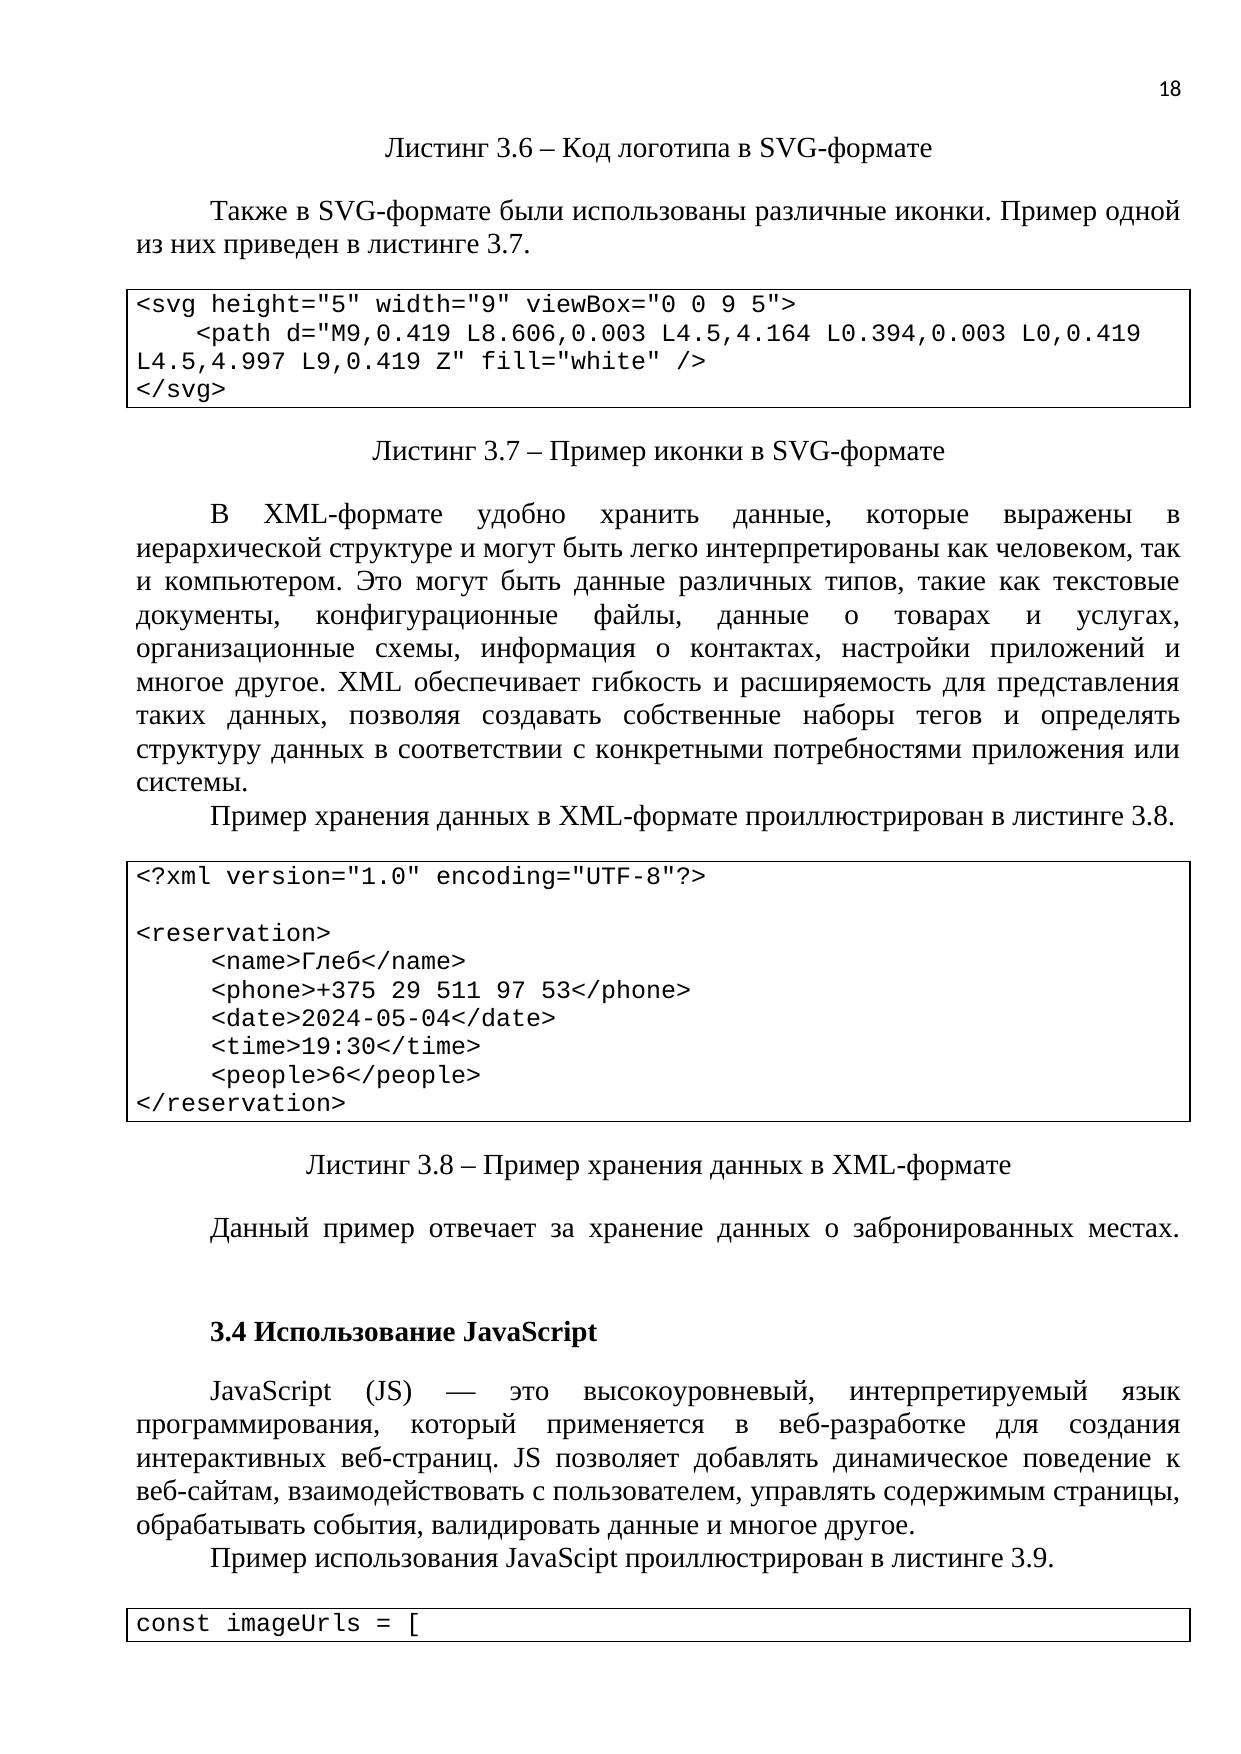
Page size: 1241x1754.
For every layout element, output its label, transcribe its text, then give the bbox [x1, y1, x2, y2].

text В XML-формате удобно хранить данные, которые выражены в иерархической структуре и могут быть легко интерпретированы как человеком, так и компьютером. Это могут быть данные различных типов, такие как текстовые документы, конфигурационные файлы, данные о товарах и услугах, организационные схемы, информация о контактах, настройки приложений и многое другое. XML обеспечивает гибкость и расширяемость для представления таких данных, позволяя создавать собственные наборы тегов и определять структуру данных в соответствии с конкретными потребностями приложения или системы. [136, 496, 1181, 798]
text 3.4 Использование JavaScript [136, 1314, 1181, 1348]
text <people>6</people> [136, 1062, 1181, 1087]
text <svg height="5" width="9" viewBox="0 0 9 5"> [128, 290, 1189, 317]
text <phone>+375 29 511 97 53</phone> [136, 977, 1181, 1006]
text const imageUrls = [ [128, 1609, 1189, 1641]
text <date>2024-05-04</date> [136, 1006, 1181, 1034]
text Листинг 3.6 – Код логотипа в SVG-формате [136, 130, 1181, 163]
text Пример хранения данных в XML-формате проиллюстрирован в листинге 3.8. [136, 798, 1181, 832]
text JavaScript (JS) — это высокоуровневый, интерпретируемый язык программирования, который применяется в веб-разработке для создания интерактивных веб-страниц. JS позволяет добавлять динамическое поведение к веб-сайтам, взаимодействовать с пользователем, управлять содержимым страницы, обрабатывать события, валидировать данные и многое другое. [136, 1373, 1181, 1541]
text </reservation> [128, 1087, 1189, 1121]
text <name>Глеб</name> [136, 949, 1181, 977]
text Пример использования JavaScipt проиллюстрирован в листинге 3.9. [136, 1541, 1181, 1574]
text <?xml version="1.0" encoding="UTF-8"?> <reservation> [128, 862, 1189, 949]
text Также в SVG-формате были использованы различные иконки. Пример одной из них приведен в листинге 3.7. [136, 193, 1181, 260]
text <path d="M9,0.419 L8.606,0.003 L4.5,4.164 L0.394,0.003 L0,0.419 L4.5,4.997 L9,0.419 Z" fill="white" /> </svg> [128, 317, 1189, 407]
text Листинг 3.8 – Пример хранения данных в XML-формате [136, 1147, 1181, 1181]
text Листинг 3.7 – Пример иконки в SVG-формате [136, 433, 1181, 467]
text <time>19:30</time> [136, 1034, 1181, 1062]
text Данный пример отвечает за хранение данных о забронированных местах. [136, 1210, 1181, 1277]
